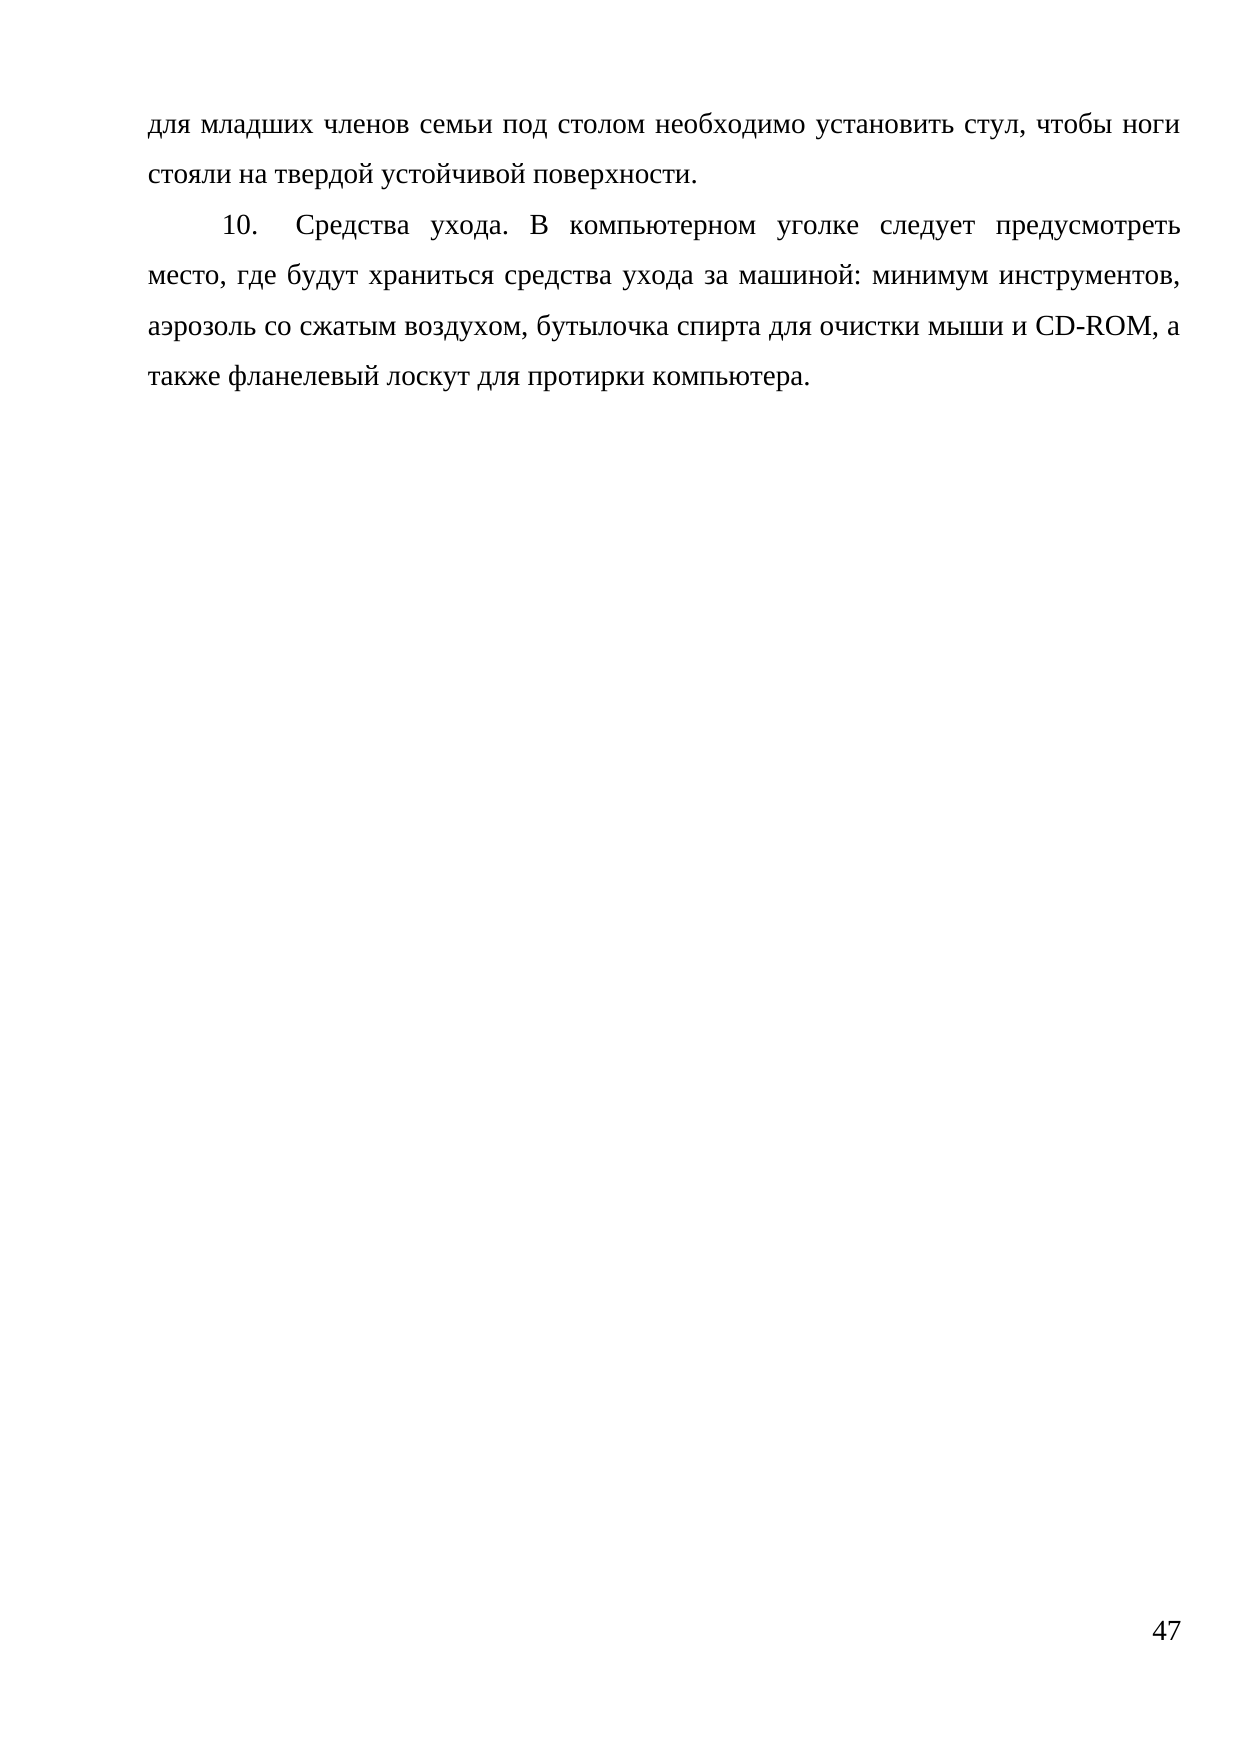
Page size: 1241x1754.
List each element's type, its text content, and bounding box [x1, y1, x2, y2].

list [148, 106, 1181, 190]
list Средства ухода. В компьютерном уголке следует предусмотреть место, где будут храниться средства ухода за машиной: минимум инструментов, аэрозоль со сжатым воздухом, бутылочка спирта для очистки мыши и CD-ROM, а также фланелевый лоскут для протирки компьютера. [148, 207, 1181, 391]
